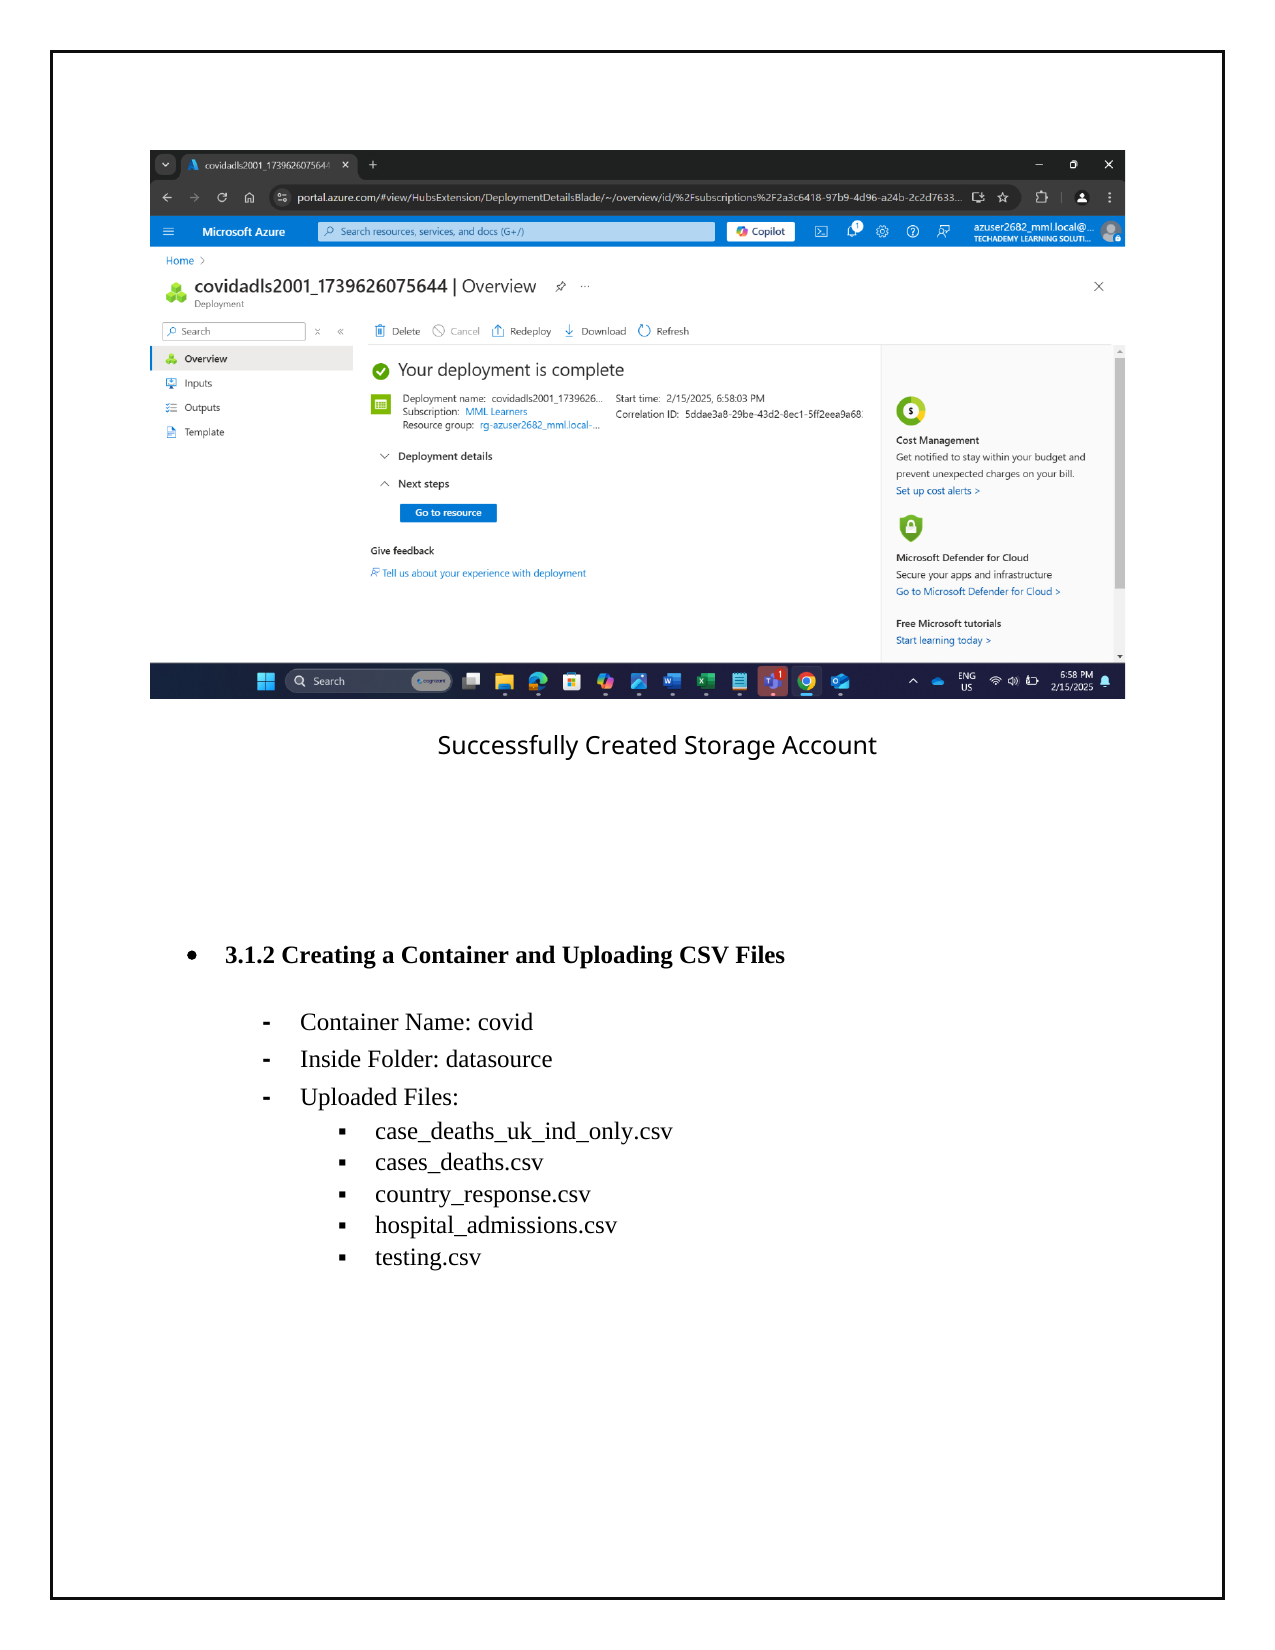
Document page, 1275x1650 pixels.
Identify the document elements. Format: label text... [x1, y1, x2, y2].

list 3.1.2 Creating a Container and Uploading CSV Files [187, 941, 1125, 969]
list testing.csv [337, 1242, 1125, 1271]
list case_deaths_uk_ind_only.csv [337, 1116, 1125, 1144]
list cases_deaths.csv [337, 1147, 1125, 1176]
list Uploaded Files: [262, 1078, 1125, 1112]
list country_response.csv [337, 1179, 1125, 1208]
text Successfully Created Storage Account [150, 728, 1125, 762]
list Container Name: covid [262, 1004, 1125, 1038]
list hospital_admissions.csv [337, 1211, 1125, 1239]
list Inside Folder: datasource [262, 1041, 1125, 1075]
picture [150, 150, 1125, 699]
